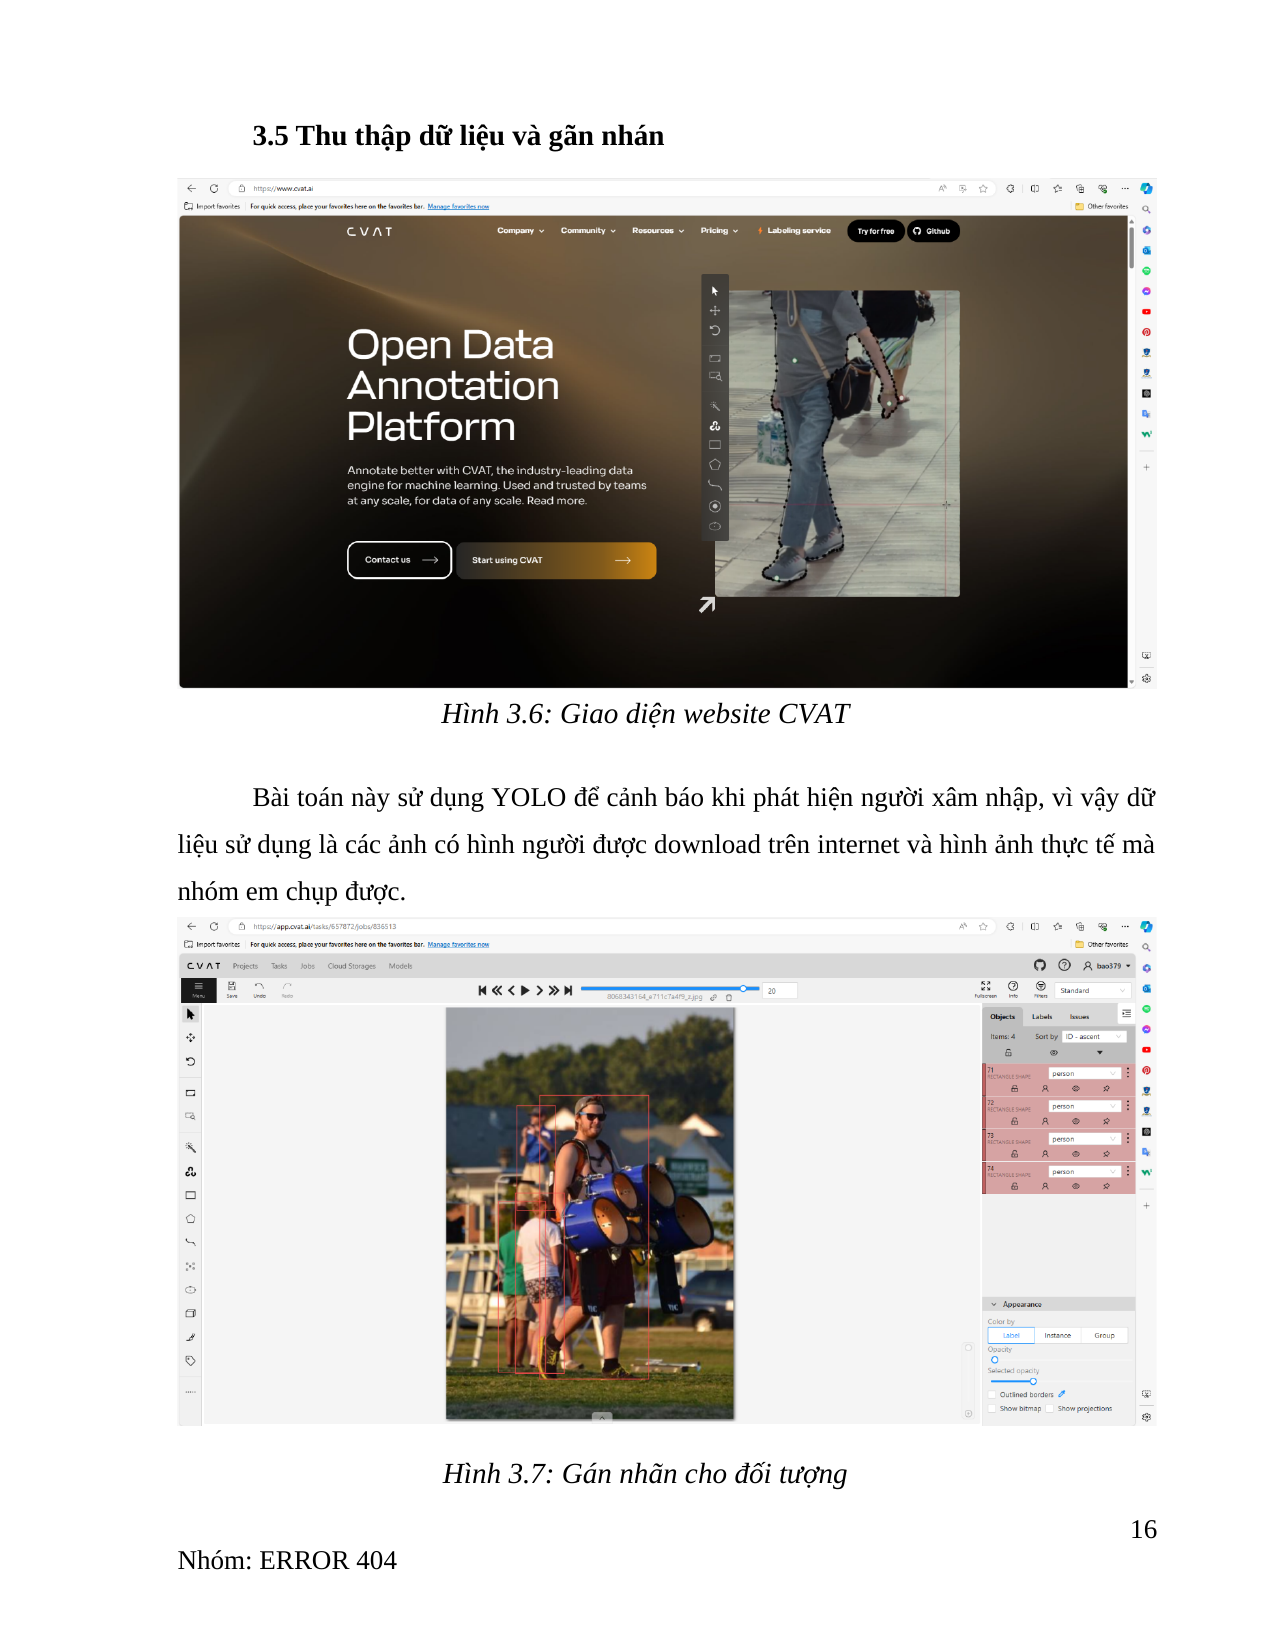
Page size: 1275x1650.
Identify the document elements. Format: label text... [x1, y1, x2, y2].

picture [177, 178, 1157, 689]
subtitle 3.5 Thu thập dữ liệu và gãn nhán [210, 118, 1157, 152]
text Bài toán này sử dụng YOLO để cảnh báo khi phát hiện người xâm nhập, vì vậy dữ liệu sử dụng là các ảnh có hình người được download trên internet và hình ảnh thực tế mà nhóm em chụp được. [177, 781, 1157, 906]
picture [177, 917, 1157, 1426]
